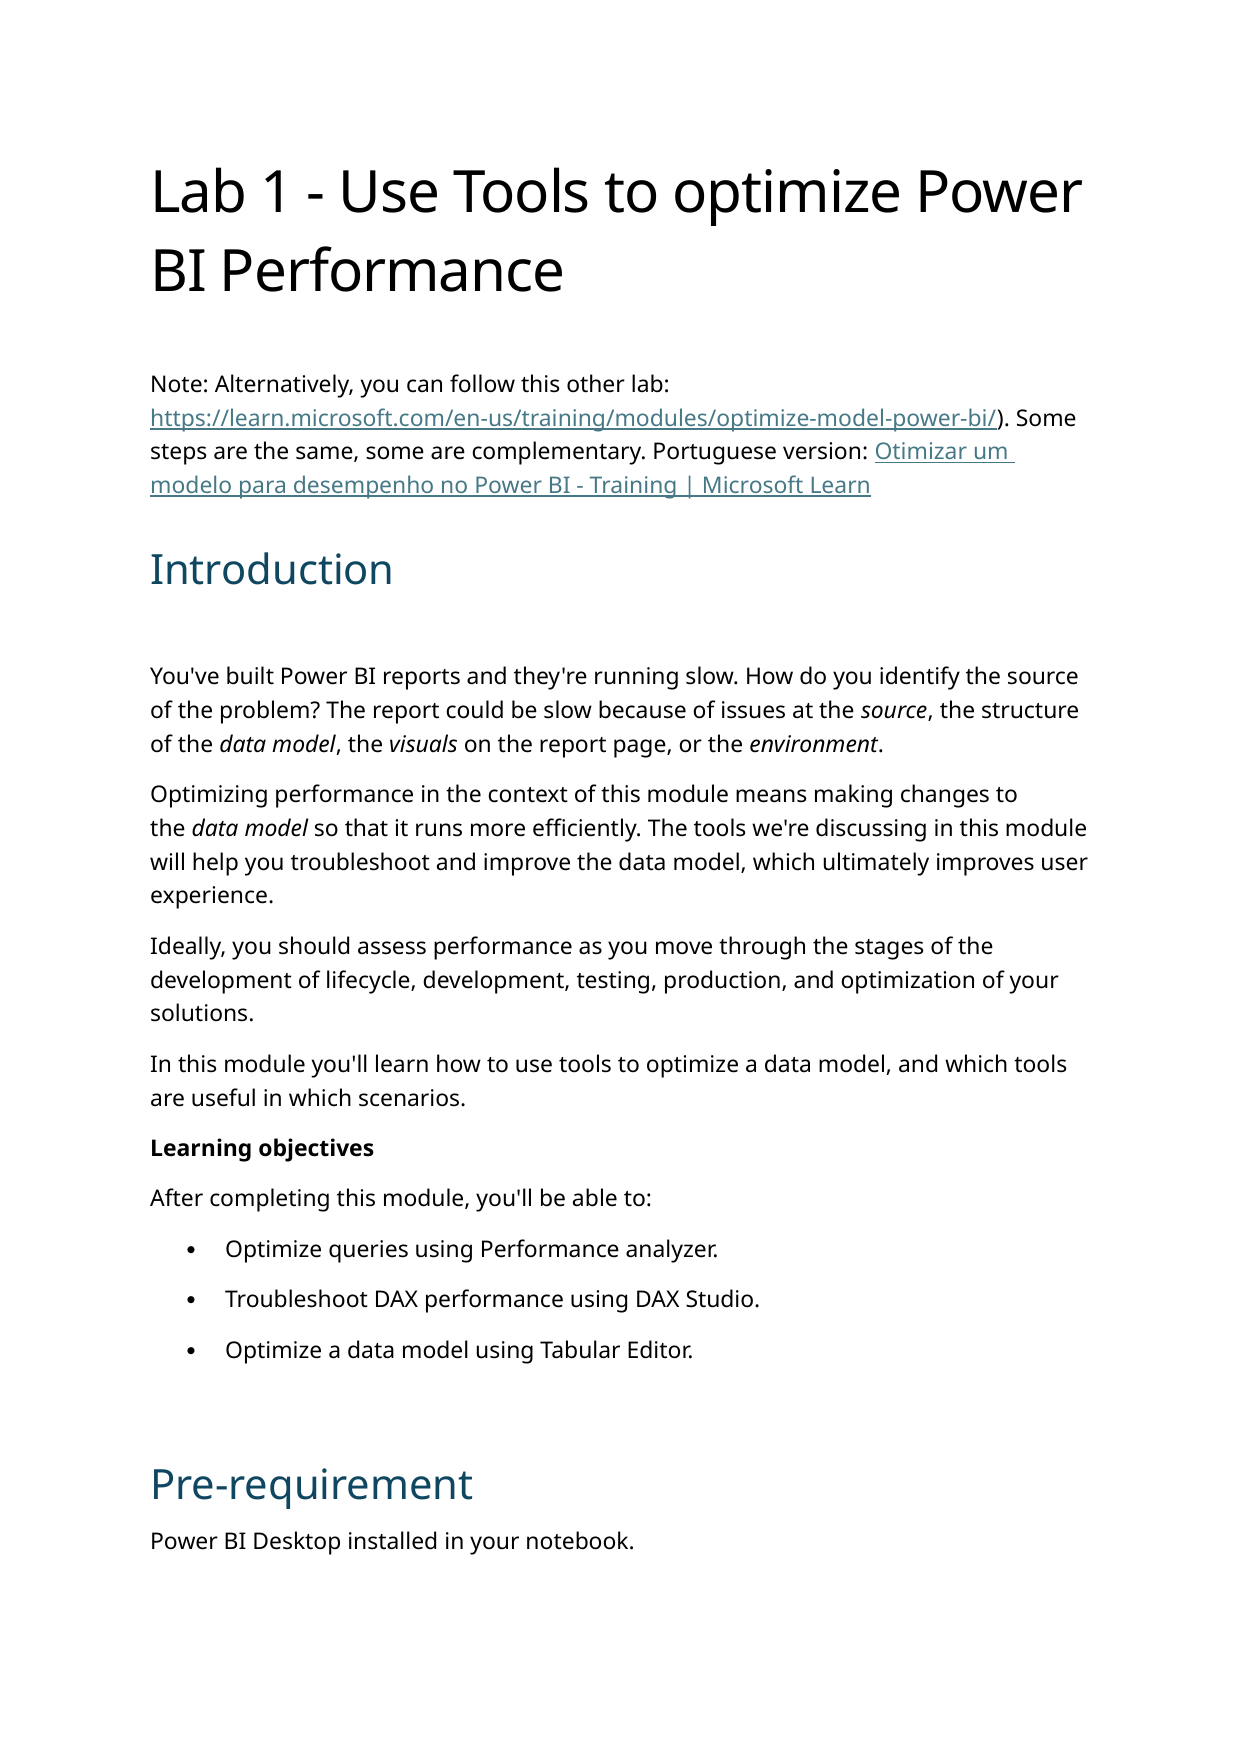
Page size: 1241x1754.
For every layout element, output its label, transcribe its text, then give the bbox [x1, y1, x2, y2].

text Optimizing performance in the context of this module means making changes to the data model so that it runs more efficiently. The tools we're discussing in this module will help you troubleshoot and improve the data model, which ultimately improves user experience. [150, 778, 1090, 911]
title Lab 1 - Use Tools to optimize Power BI Performance [150, 150, 1090, 309]
text Ideally, you should assess performance as you move through the stages of the development of lifecycle, development, testing, production, and optimization of your solutions. [150, 930, 1090, 1028]
subtitle Pre-requirement [150, 1455, 1090, 1512]
list Troubleshoot DAX performance using DAX Studio. [187, 1283, 1090, 1314]
text Note: Alternatively, you can follow this other lab: https://learn.microsoft.com/en-us/training/modules/optimize-model-power-bi/). Some steps are the same, some are complementary. Portuguese version: Otimizar um modelo para desempenho no Power BI - Training | Microsoft Learn [150, 368, 1090, 500]
text You've built Power BI reports and they're running slow. How do you identify the source of the problem? The report could be slow because of issues at the source, the structure of the data model, the visuals on the report page, or the environment. [150, 660, 1090, 759]
text Learning objectives [150, 1132, 1090, 1163]
text After completing this module, you'll be able to: [150, 1182, 1090, 1213]
subtitle Introduction [150, 540, 1090, 597]
list Optimize a data model using Tabular Editor. [187, 1333, 1090, 1365]
text In this module you'll learn how to use tools to optimize a data model, and which tools are useful in which scenarios. [150, 1048, 1090, 1113]
text Power BI Desktop installed in your notebook. [150, 1525, 1090, 1556]
list Optimize queries using Performance analyzer. [187, 1233, 1090, 1264]
